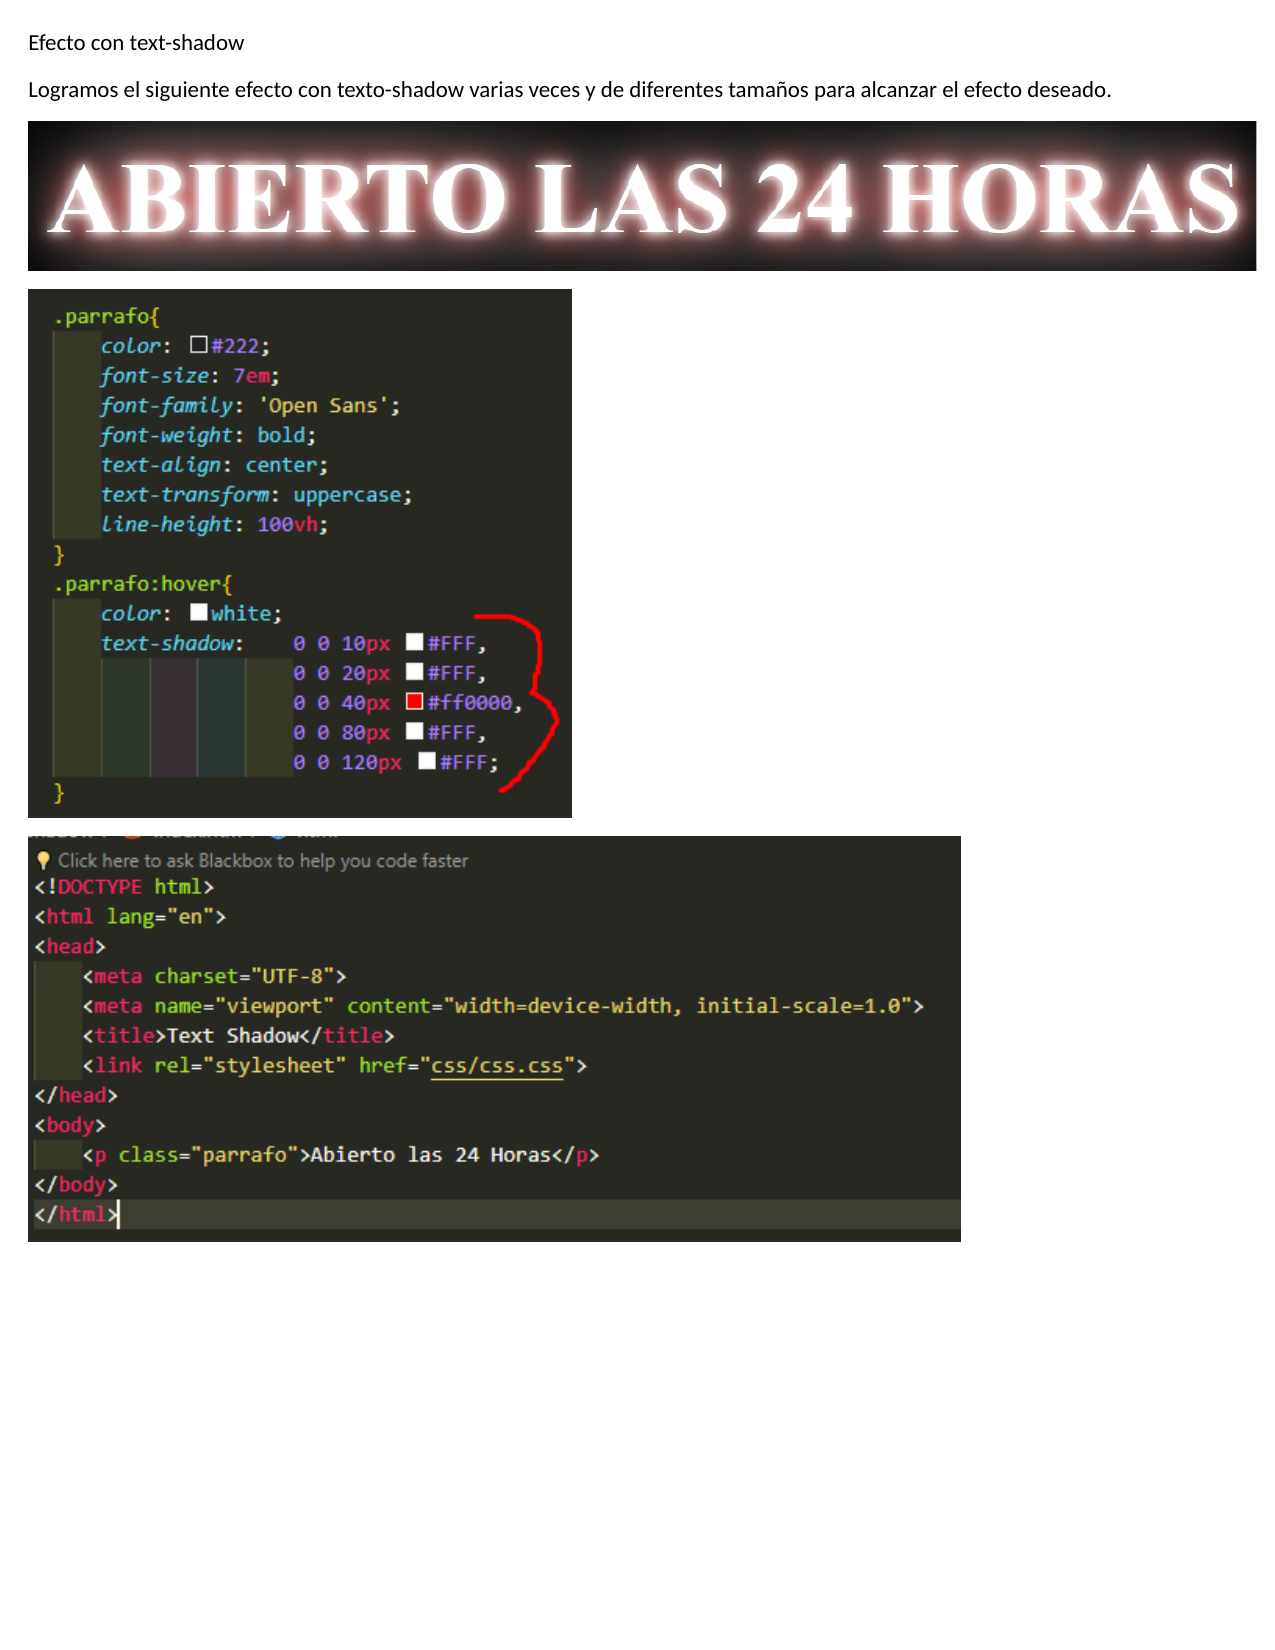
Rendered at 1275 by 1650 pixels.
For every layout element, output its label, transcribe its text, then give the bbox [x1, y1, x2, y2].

picture [28, 121, 1257, 271]
picture [28, 836, 961, 1242]
text Logramos el siguiente efecto con texto-shadow varias veces y de diferentes tamaños para alcanzar el efecto deseado. [28, 75, 1256, 103]
text Efecto con text-shadow [28, 28, 1256, 56]
picture [28, 289, 572, 818]
